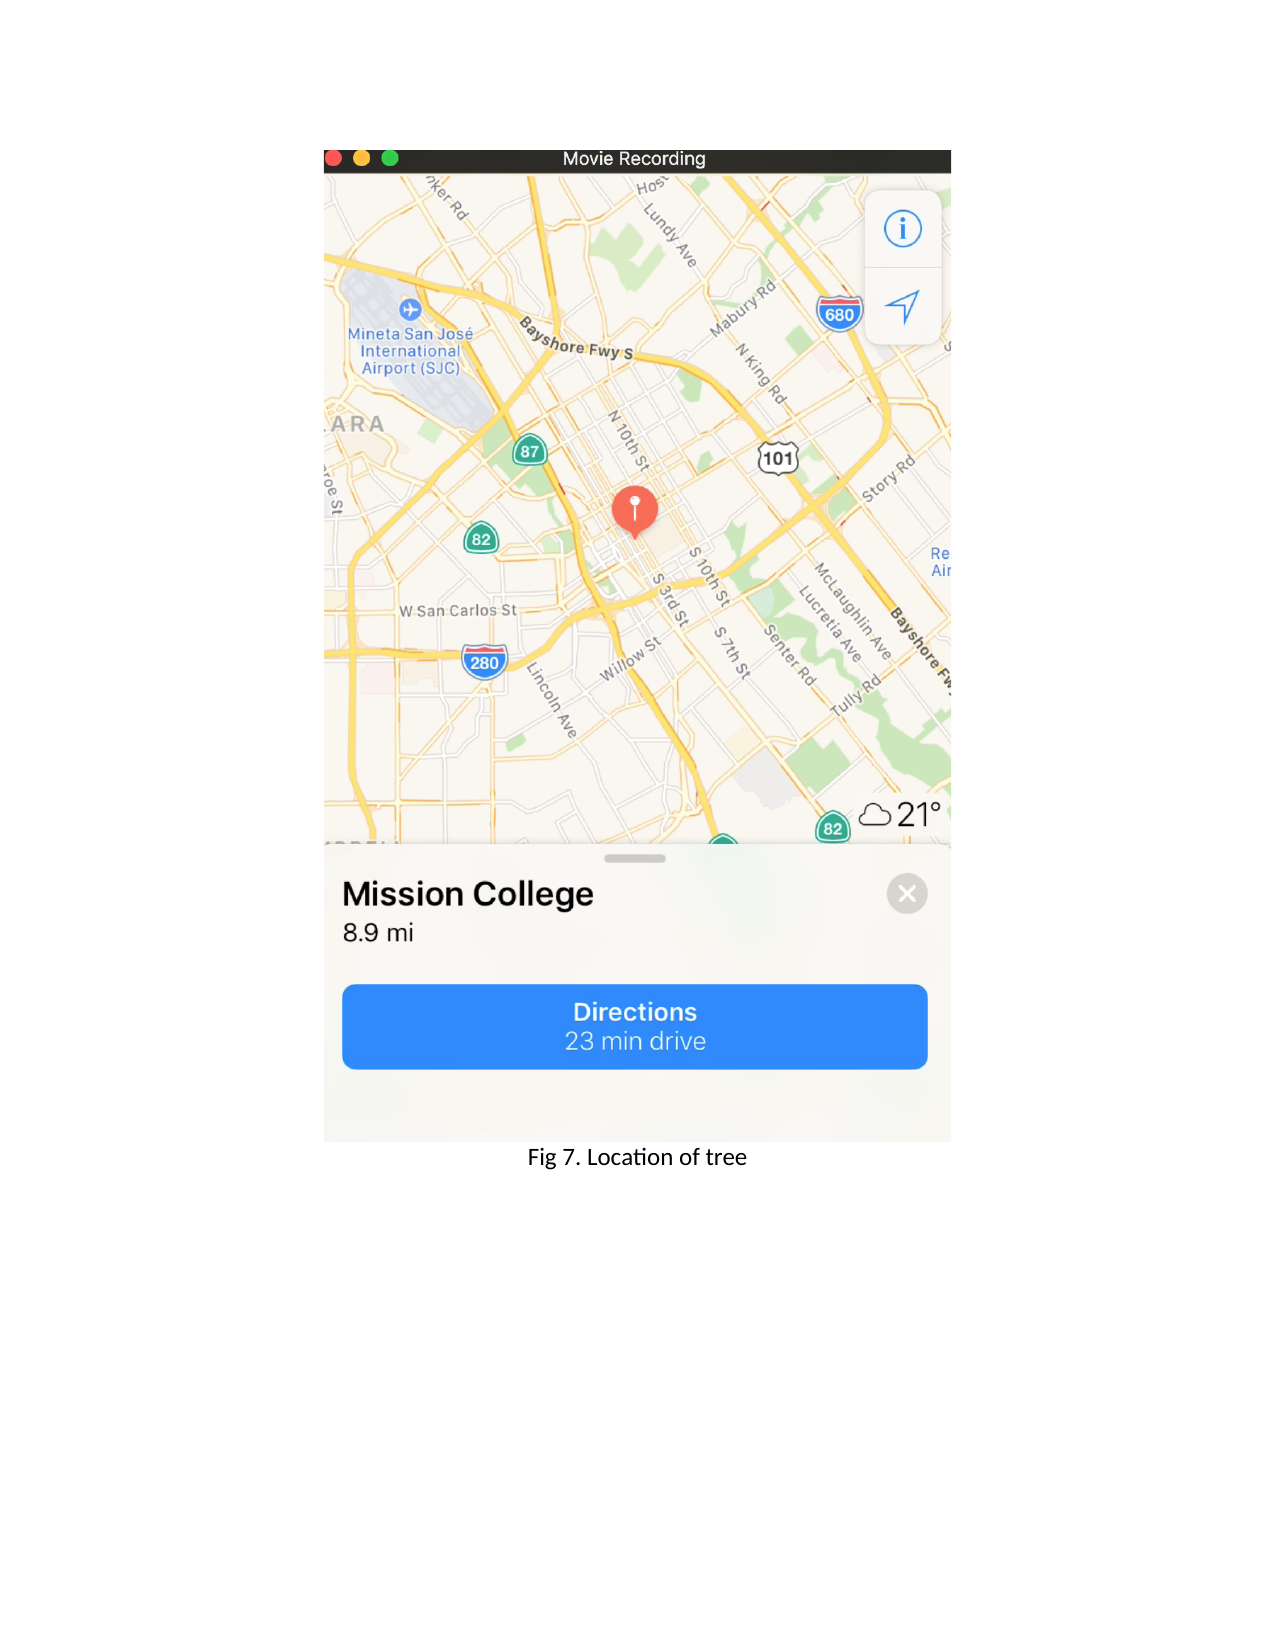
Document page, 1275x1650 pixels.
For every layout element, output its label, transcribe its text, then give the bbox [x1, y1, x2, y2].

picture [323, 150, 952, 1142]
text Fig 7. Location of tree [150, 1141, 1125, 1172]
